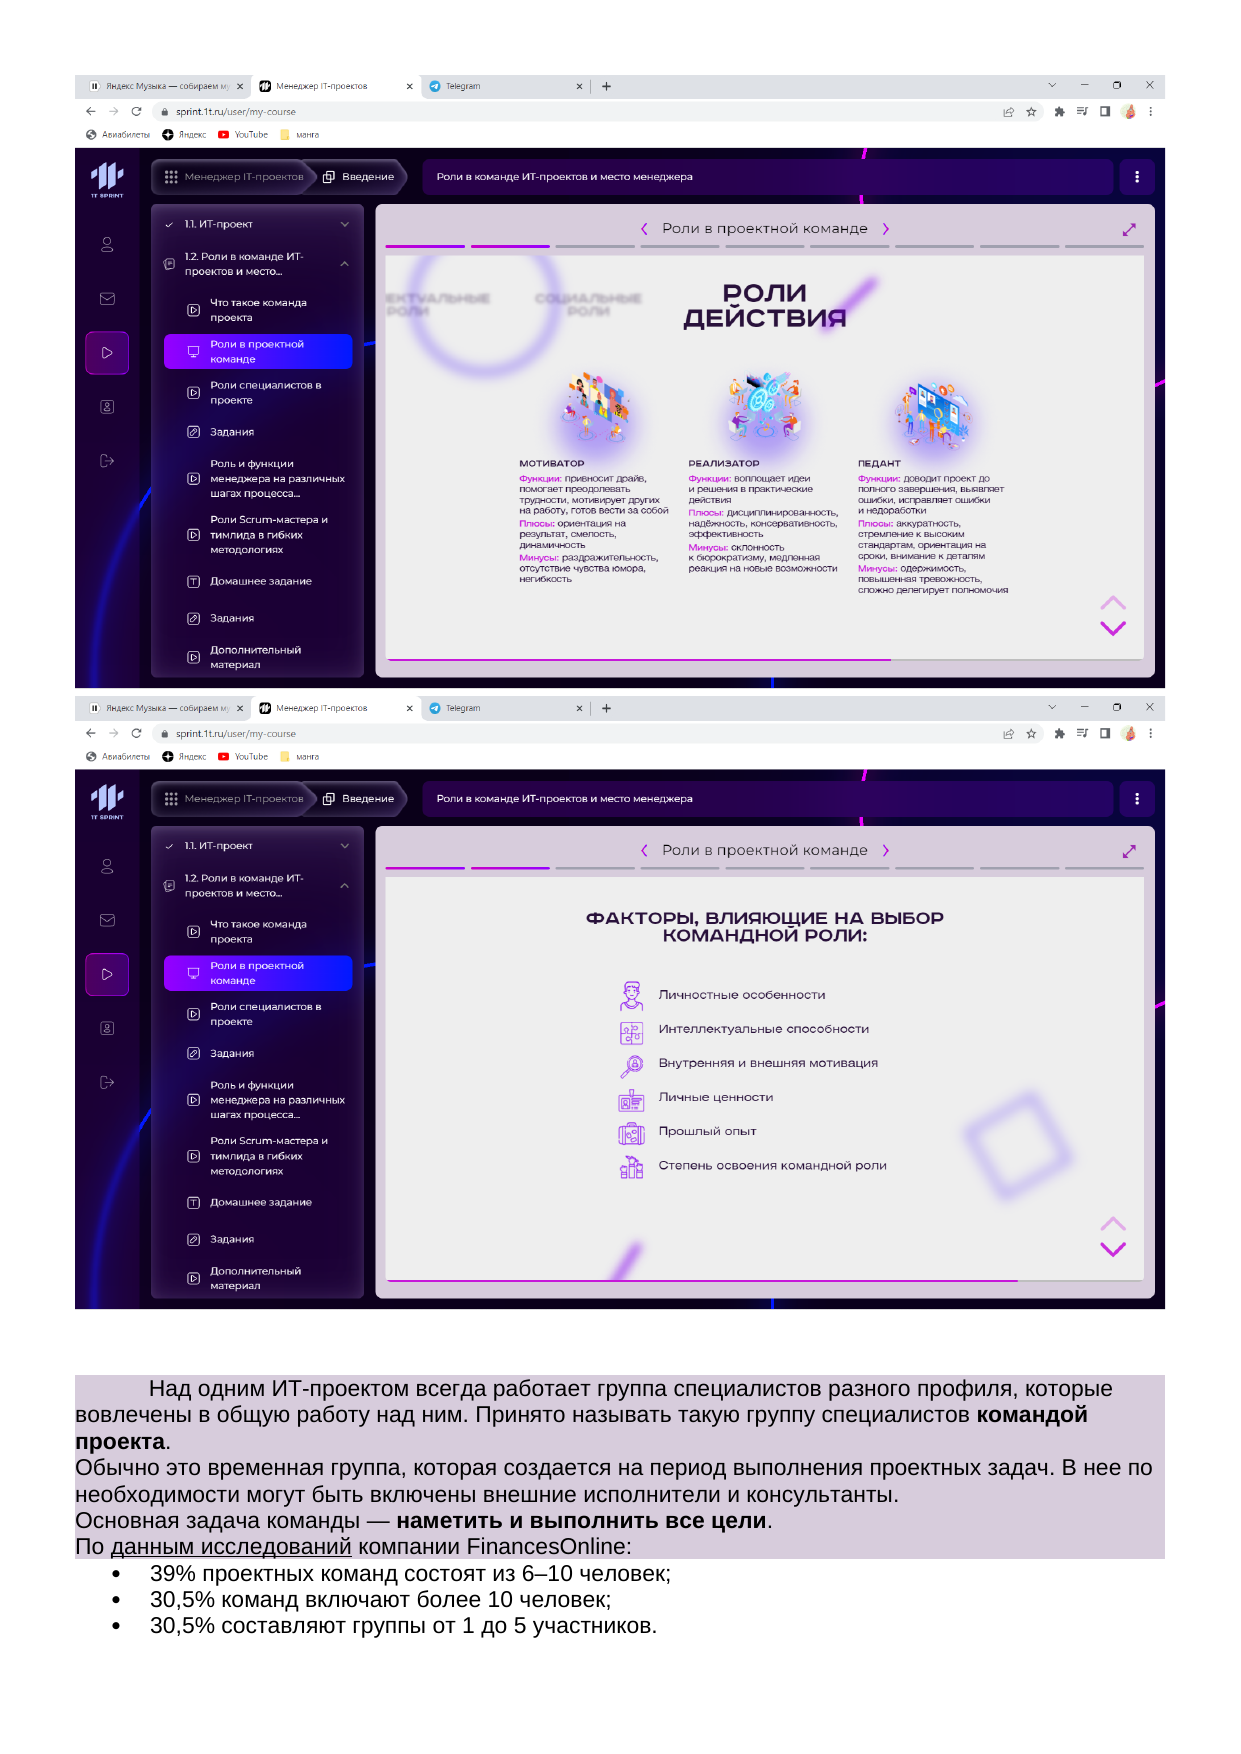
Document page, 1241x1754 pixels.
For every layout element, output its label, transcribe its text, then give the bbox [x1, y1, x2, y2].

list 30,5% команд включают более 10 человек; [112, 1586, 1165, 1612]
text Основная задача команды — наметить и выполнить все цели. [75, 1507, 1165, 1533]
list 39% проектных команд состоят из 6–10 человек; [112, 1559, 1165, 1586]
text Над одним ИТ-проектом всегда работает группа специалистов разного профиля, которые вовлечены в общую работу над ним. Принято называть такую группу специалистов командой проекта. [75, 1375, 1165, 1454]
picture [75, 75, 1166, 689]
text По данным исследований компании FinancesOnline: [75, 1533, 1165, 1559]
list 30,5% составляют группы от 1 до 5 участников. [112, 1612, 1165, 1639]
picture [75, 696, 1166, 1310]
text Обычно это временная группа, которая создается на период выполнения проектных задач. В нее по необходимости могут быть включены внешние исполнители и консультанты. [75, 1454, 1165, 1507]
